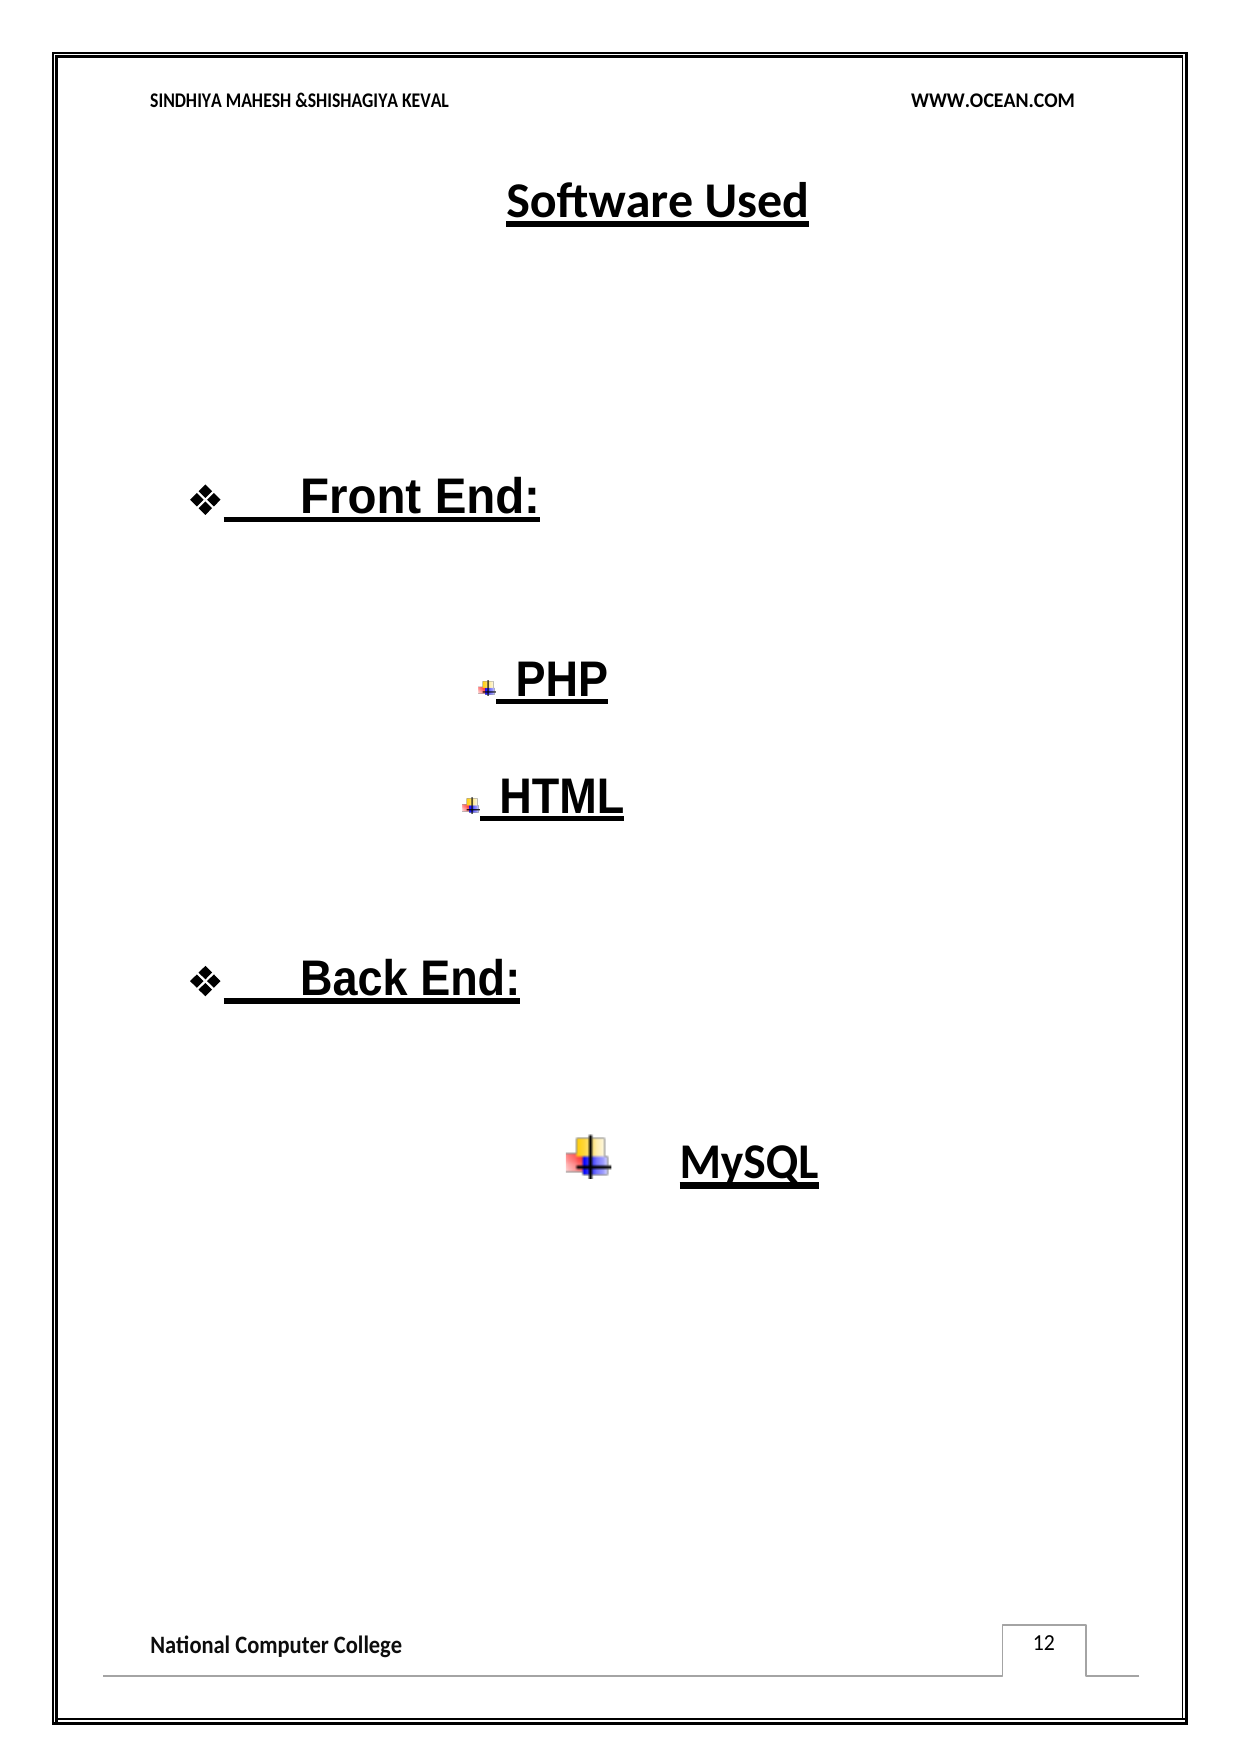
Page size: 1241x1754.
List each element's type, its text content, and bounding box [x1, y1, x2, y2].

list PHP [164, 649, 921, 706]
list Front End: [187, 467, 1173, 524]
list Back End: [187, 948, 1173, 1006]
list HTML [164, 766, 921, 823]
text SINDHIYA MAHESH &SHISHAGIYA KEVAL WWW.OCEAN.COM [150, 87, 1173, 112]
picture [462, 796, 480, 814]
picture [478, 679, 496, 696]
picture [565, 1133, 612, 1179]
text Software Used [319, 169, 995, 230]
text MySQL [463, 1130, 921, 1191]
